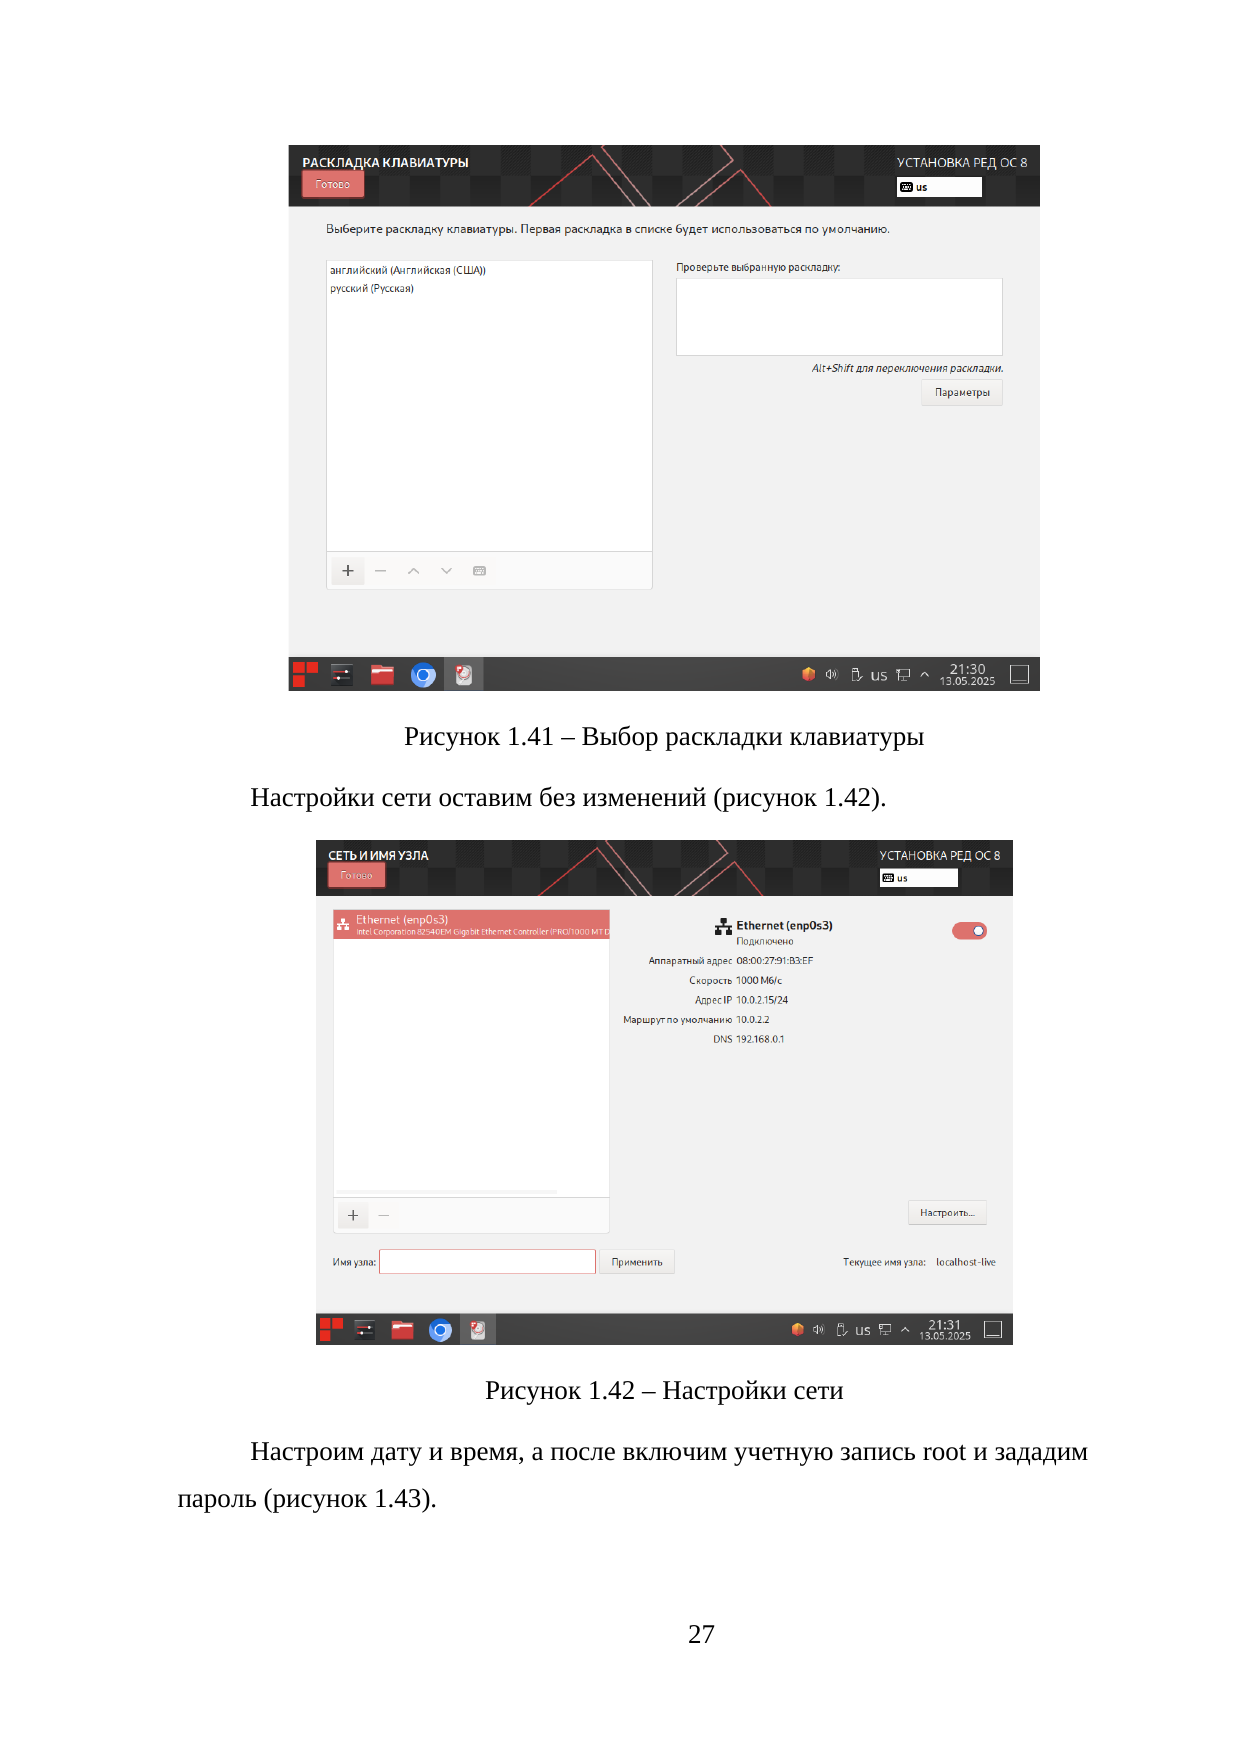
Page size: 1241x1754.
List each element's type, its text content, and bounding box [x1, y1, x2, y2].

text Настройки сети оставим без изменений (рисунок 1.42). [177, 781, 1152, 812]
text Настроим дату и время, а после включим учетную запись root и зададим пароль (рисунок 1.43). [177, 1435, 1152, 1513]
text Рисунок 1.41 – Выбор раскладки клавиатуры [177, 720, 1152, 751]
picture [288, 145, 1040, 691]
picture [316, 840, 1013, 1345]
text Рисунок 1.42 – Настройки сети [177, 1374, 1152, 1406]
